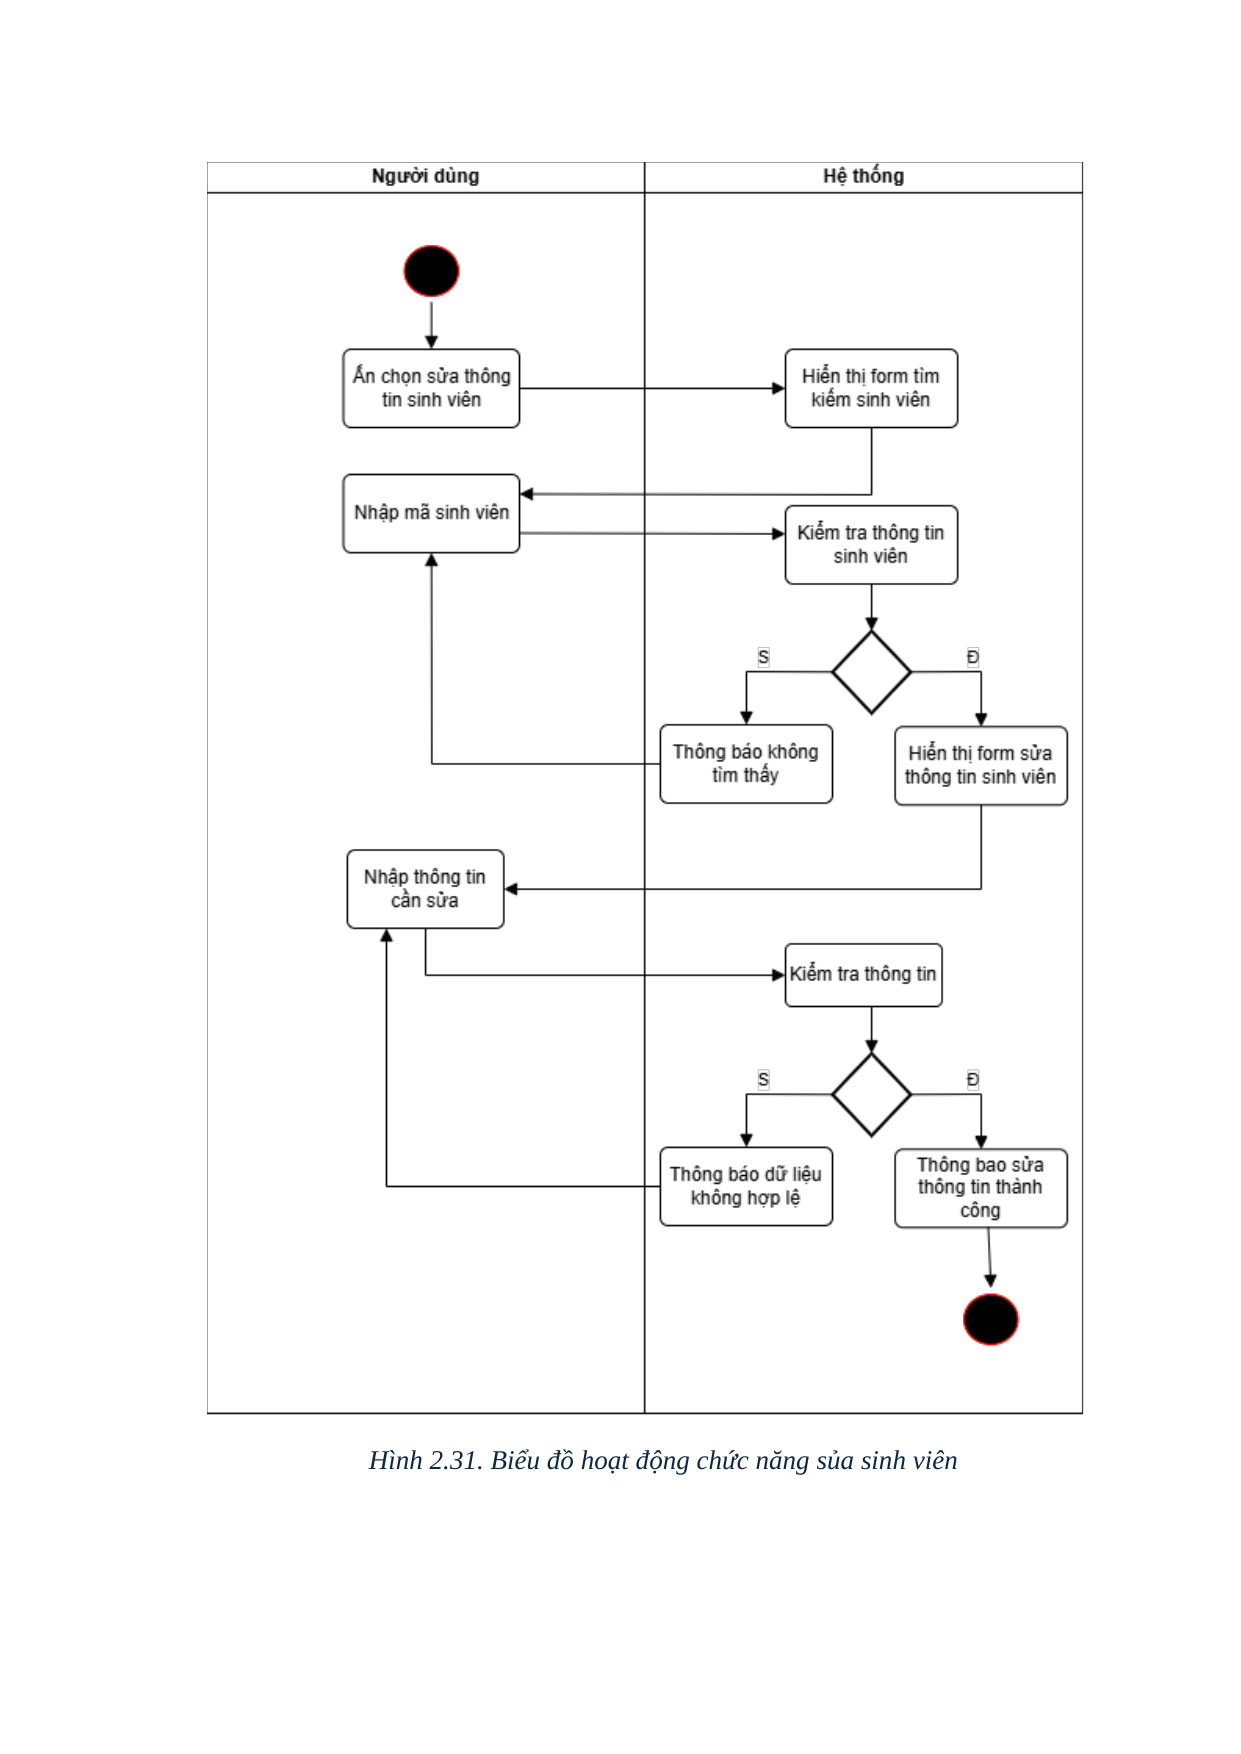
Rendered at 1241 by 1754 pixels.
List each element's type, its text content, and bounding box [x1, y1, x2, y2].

text Hình 2.31. Biểu đồ hoạt động chức năng sủa sinh viên [207, 1444, 1122, 1476]
picture [207, 162, 1084, 1416]
